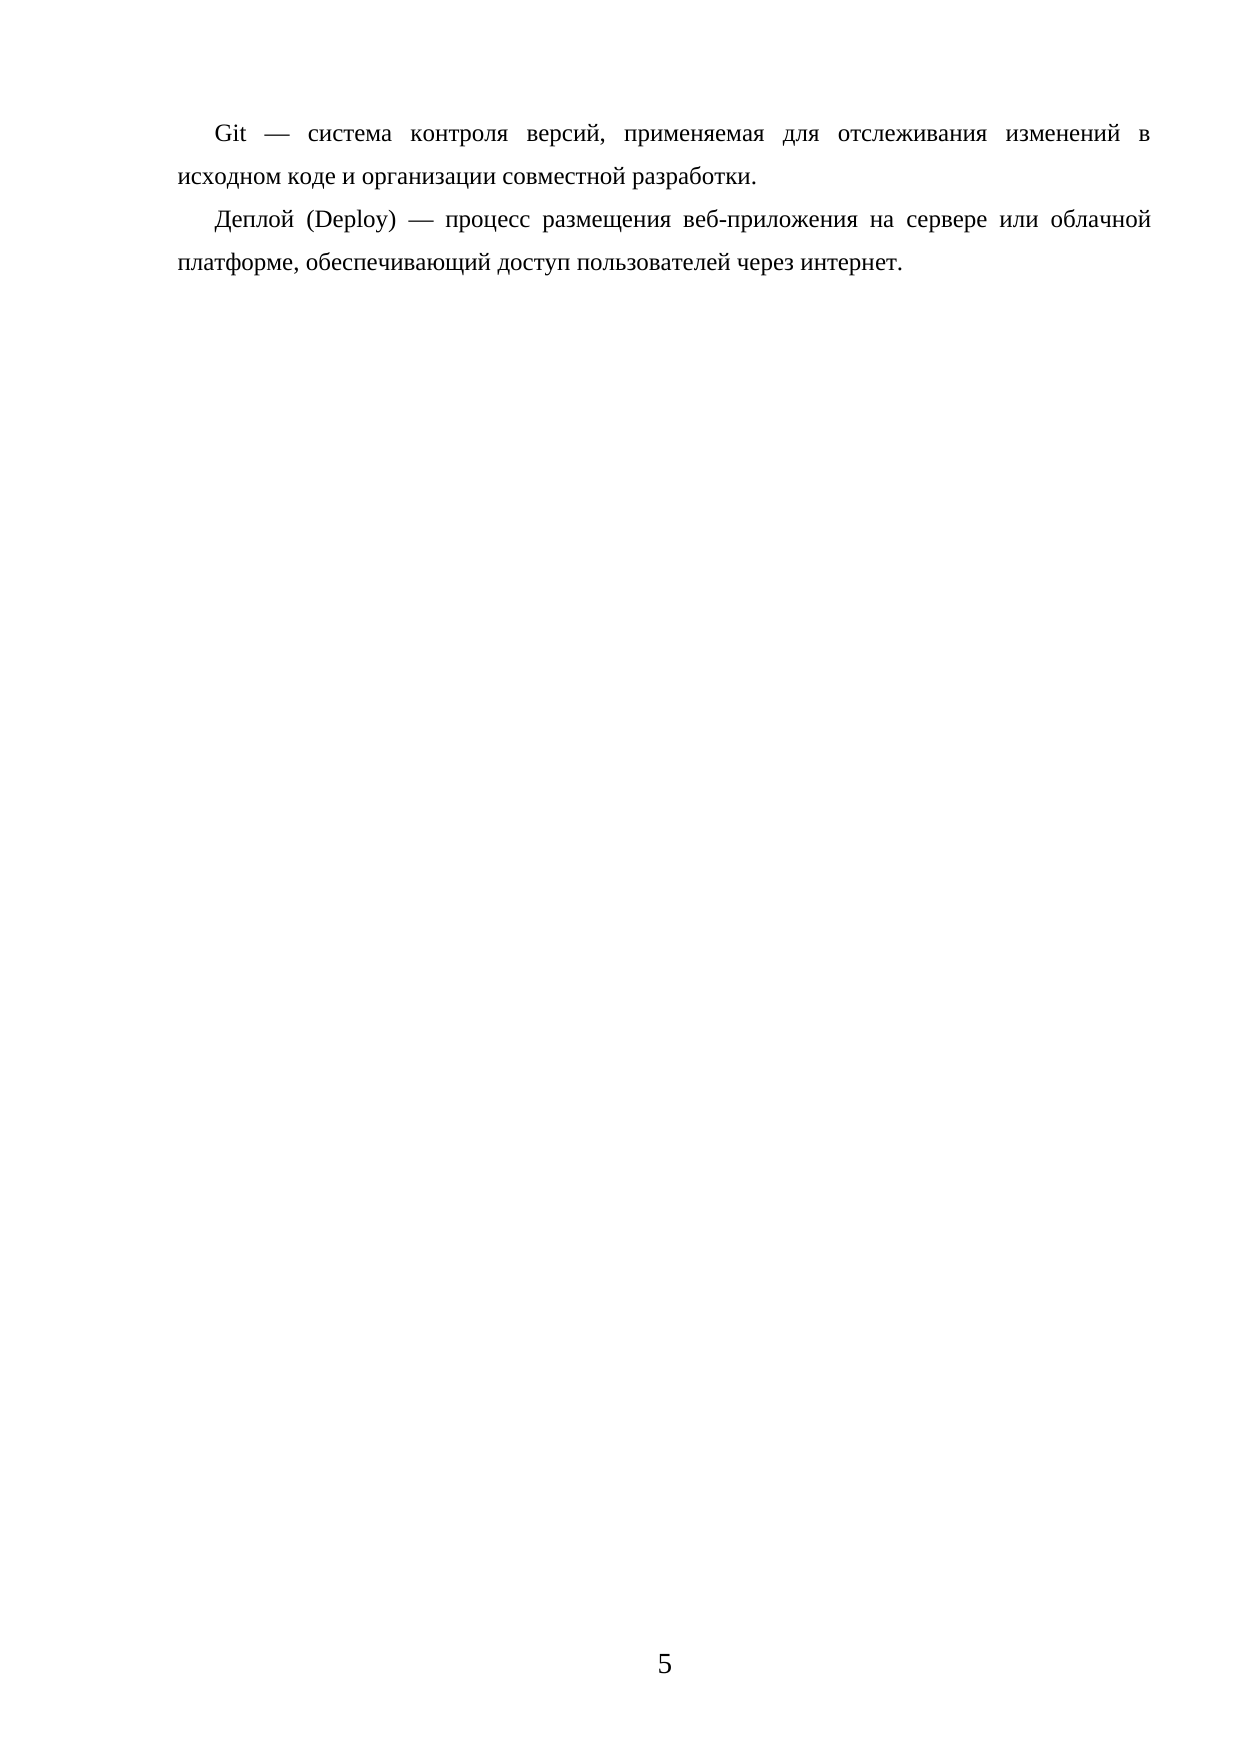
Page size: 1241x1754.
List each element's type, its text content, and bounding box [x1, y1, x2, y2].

text Git — система контроля версий, применяемая для отслеживания изменений в исходном коде и организации совместной разработки. [177, 118, 1152, 190]
text Деплой (Deploy) — процесс размещения веб-приложения на сервере или облачной платформе, обеспечивающий доступ пользователей через интернет. [177, 204, 1152, 276]
